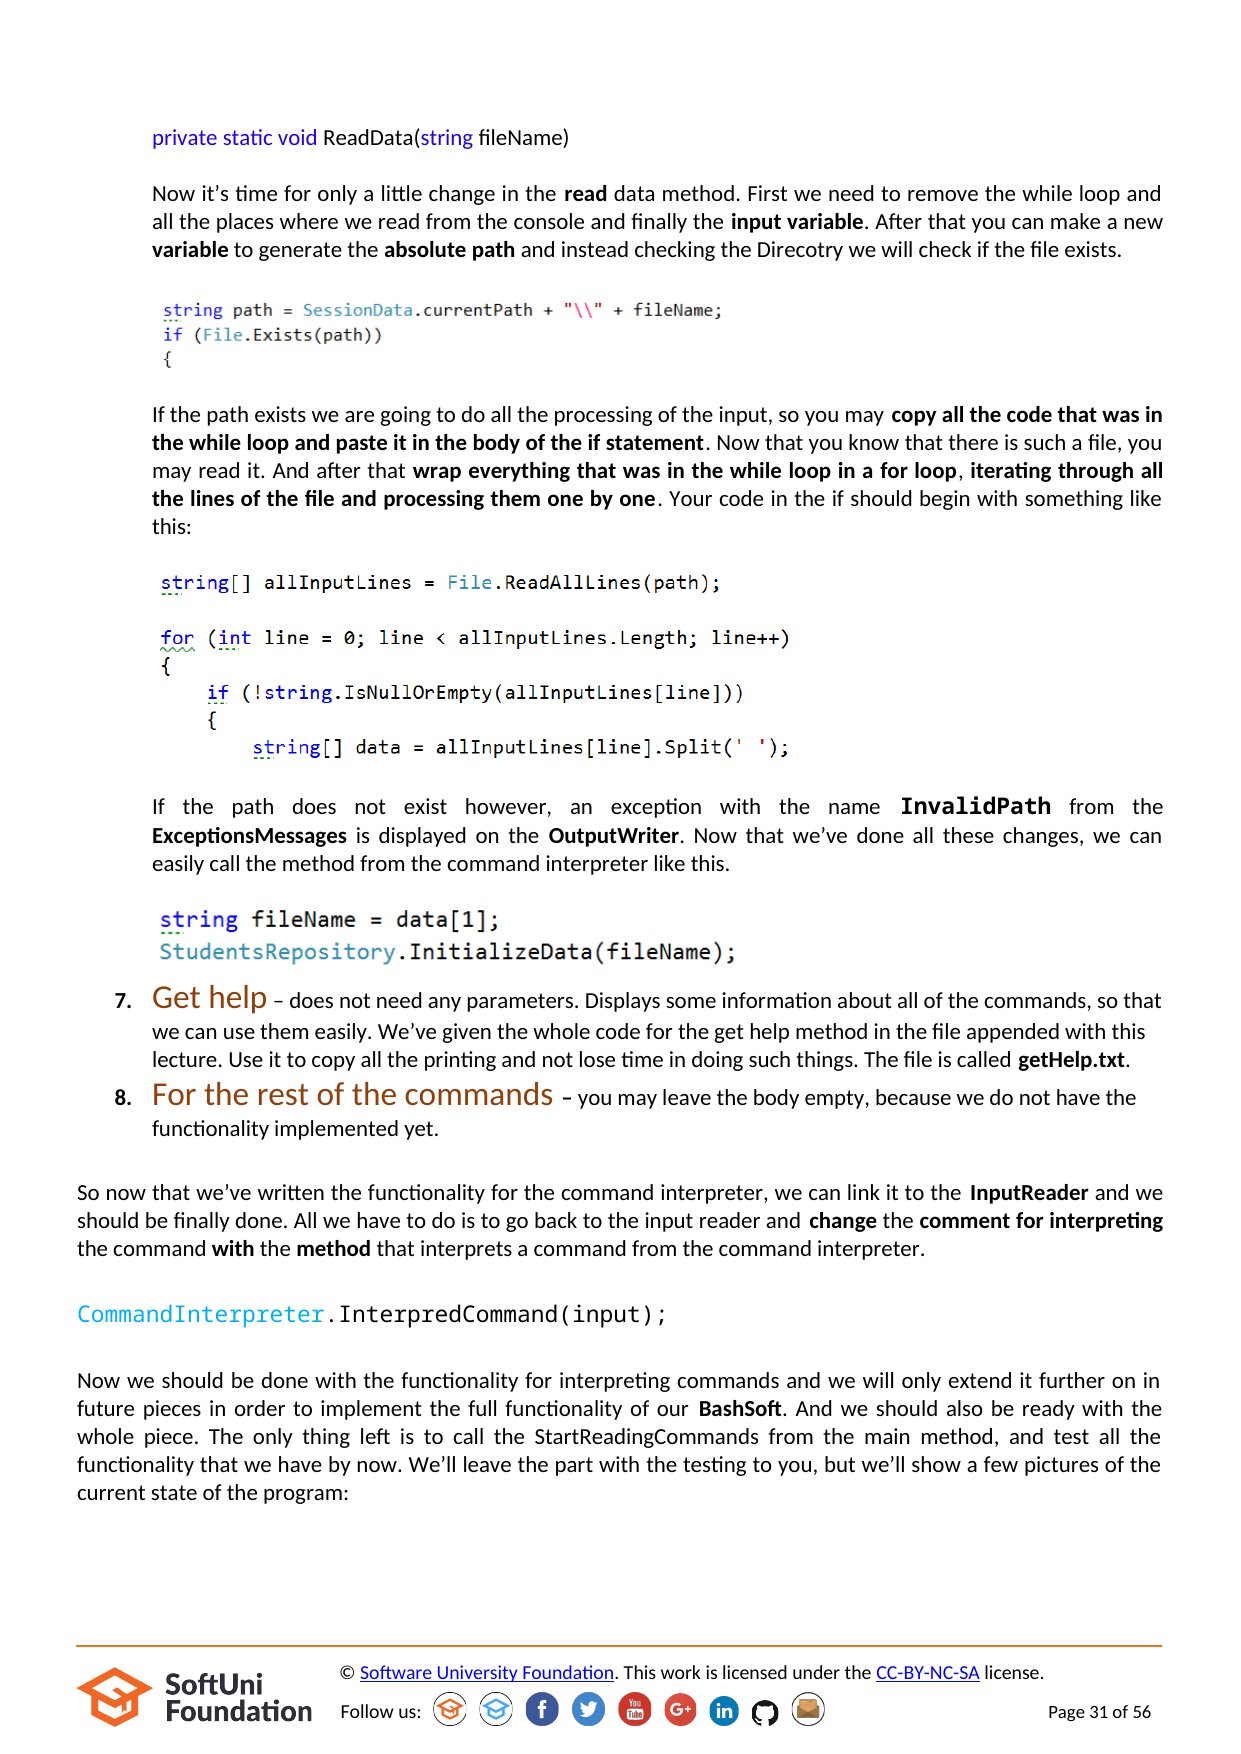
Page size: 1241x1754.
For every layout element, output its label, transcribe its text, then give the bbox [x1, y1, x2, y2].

list If the path does not exist however, an exception with the name InvalidPath from the ExceptionsMessages is displayed on the OutputWriter. Now that we’ve done all these changes, we can easily call the method from the command interpreter like this. [152, 762, 1163, 877]
picture [525, 1692, 559, 1726]
list Now it’s time for only a little change in the read data method. First we need to remove the while loop and all the places where we read from the console and finally the input variable. After that you can make a new variable to generate the absolute path and instead checking the Direcotry we will check if the file exists. [152, 179, 1163, 263]
picture [151, 567, 814, 762]
text CommandInterpreter.InterpredCommand(input); [77, 1270, 1163, 1330]
picture [151, 905, 756, 977]
text Now we should be done with the functionality for interpreting commands and we will only extend it further on in future pieces in order to implement the full functionality of our BashSoft. And we should also be ready with the whole piece. The only thing left is to call the StartReadingCommands from the main method, and test all the functionality that we have by now. We’ll leave the part with the testing to you, but we’ll show a few pictures of the current state of the program: [77, 1338, 1163, 1506]
picture [752, 1700, 779, 1726]
picture [791, 1692, 825, 1726]
picture [618, 1692, 652, 1726]
picture [730, 1717, 739, 1726]
picture [723, 1708, 732, 1717]
list private static void ReadData(string fileName) [152, 95, 1163, 179]
picture [151, 291, 753, 372]
picture [479, 1692, 513, 1726]
picture [572, 1692, 605, 1726]
text So now that we’ve written the functionality for the command interpreter, we can link it to the InputReader and we should be finally done. All we have to do is to go back to the input reader and change the comment for interpreting the command with the method that interprets a command from the command interpreter. [77, 1150, 1163, 1262]
picture [709, 1717, 718, 1726]
picture [76, 1667, 312, 1727]
list For the rest of the commands – you may leave the body empty, because we do not have the functionality implemented yet. [114, 1073, 1163, 1142]
picture [664, 1693, 697, 1726]
picture [730, 1696, 739, 1705]
picture [433, 1692, 467, 1726]
picture [709, 1696, 718, 1705]
list If the path exists we are going to do all the processing of the input, so you may copy all the code that was in the while loop and paste it in the body of the if statement. Now that you know that there is such a file, you may read it. And after that wrap everything that was in the while loop in a for loop, iterating through all the lines of the file and processing them one by one. Your code in the if should begin with something like this: [152, 400, 1163, 540]
list Get help – does not need any parameters. Displays some information about all of the commands, so that we can use them easily. We’ve given the whole code for the get help method in the file appended with this lecture. Use it to copy all the printing and not lose time in doing such things. The file is called getHelp.txt. [114, 976, 1163, 1073]
